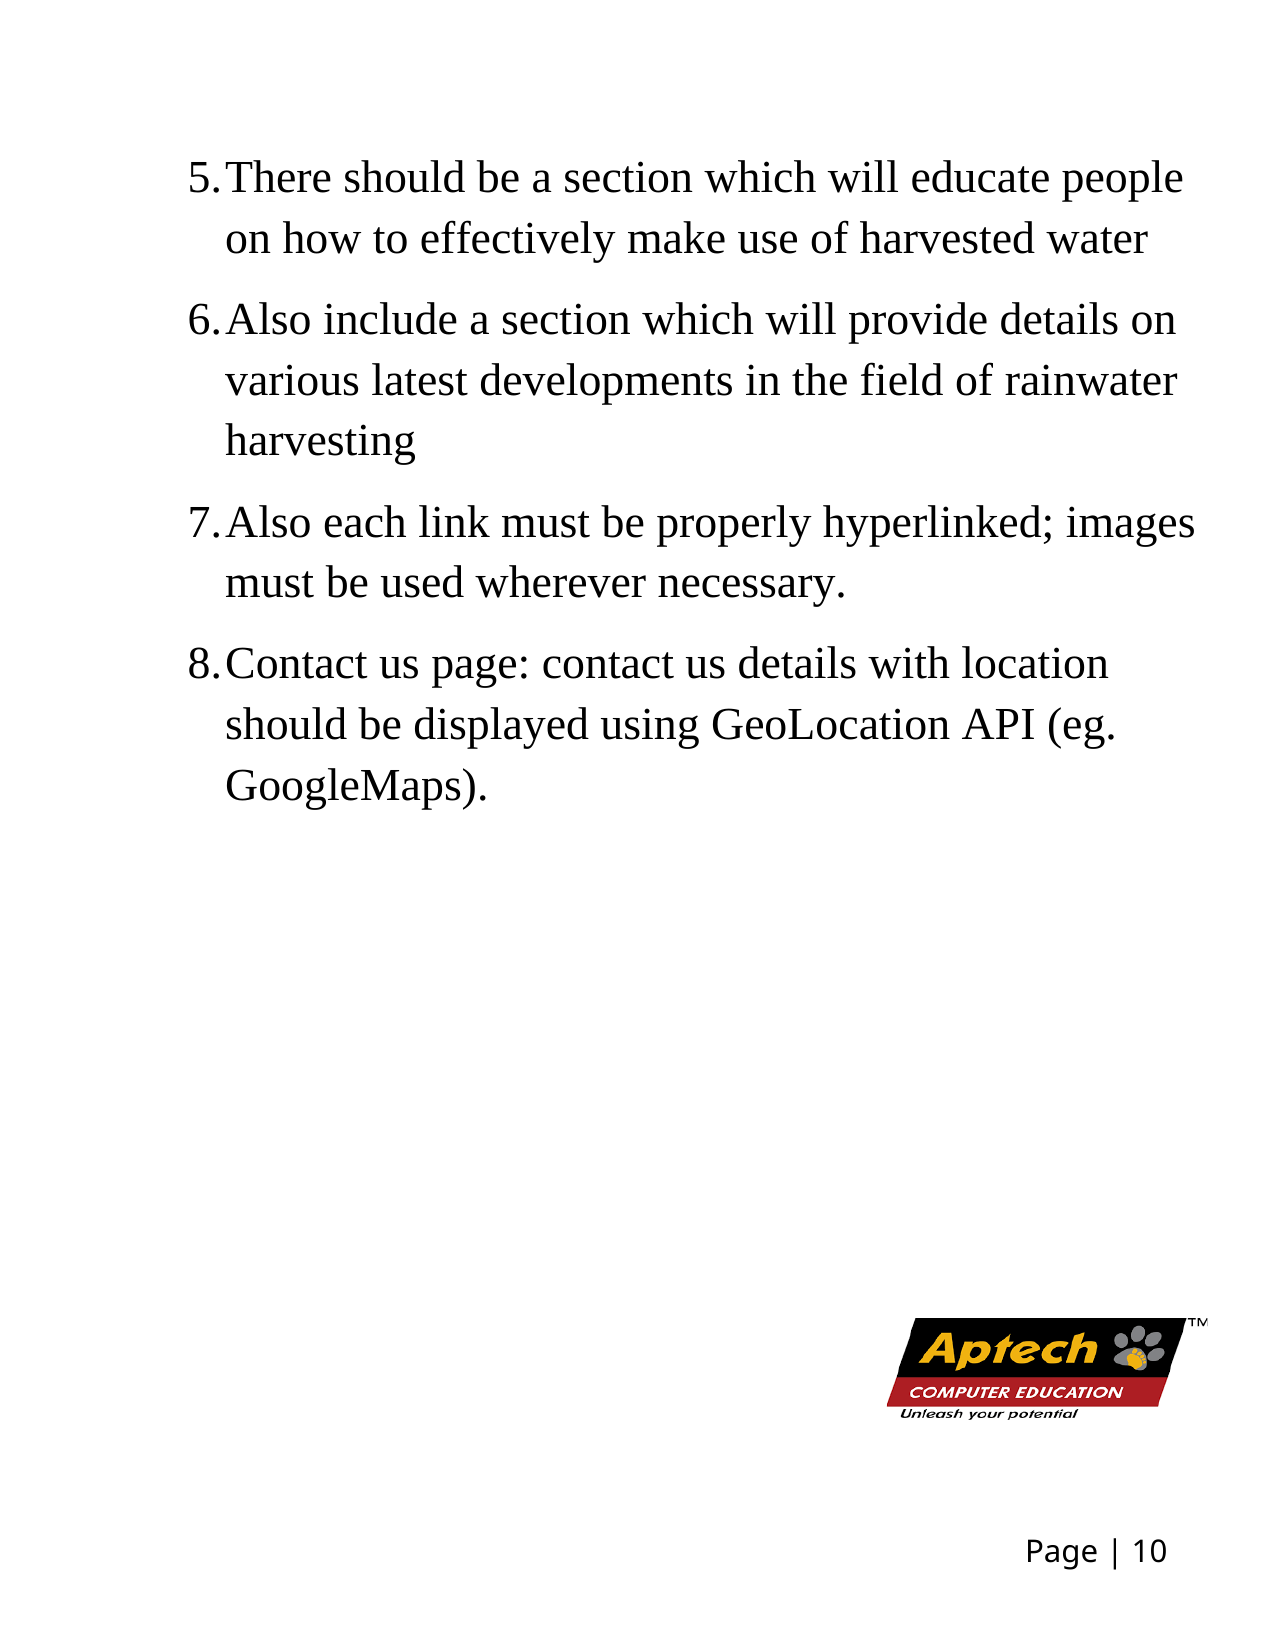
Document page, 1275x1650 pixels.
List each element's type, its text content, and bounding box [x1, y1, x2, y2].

list There should be a section which will educate people on how to effectively make use of harvested water [187, 150, 1209, 263]
list Contact us page: contact us details with location should be displayed using GeoLocation API (eg. GoogleMaps). [187, 636, 1209, 810]
picture [886, 1318, 1208, 1420]
list Also include a section which will provide details on various latest developments in the field of rainwater harvesting [187, 292, 1209, 466]
list Also each link must be properly hyperlinked; images must be used wherever necessary. [187, 494, 1209, 607]
